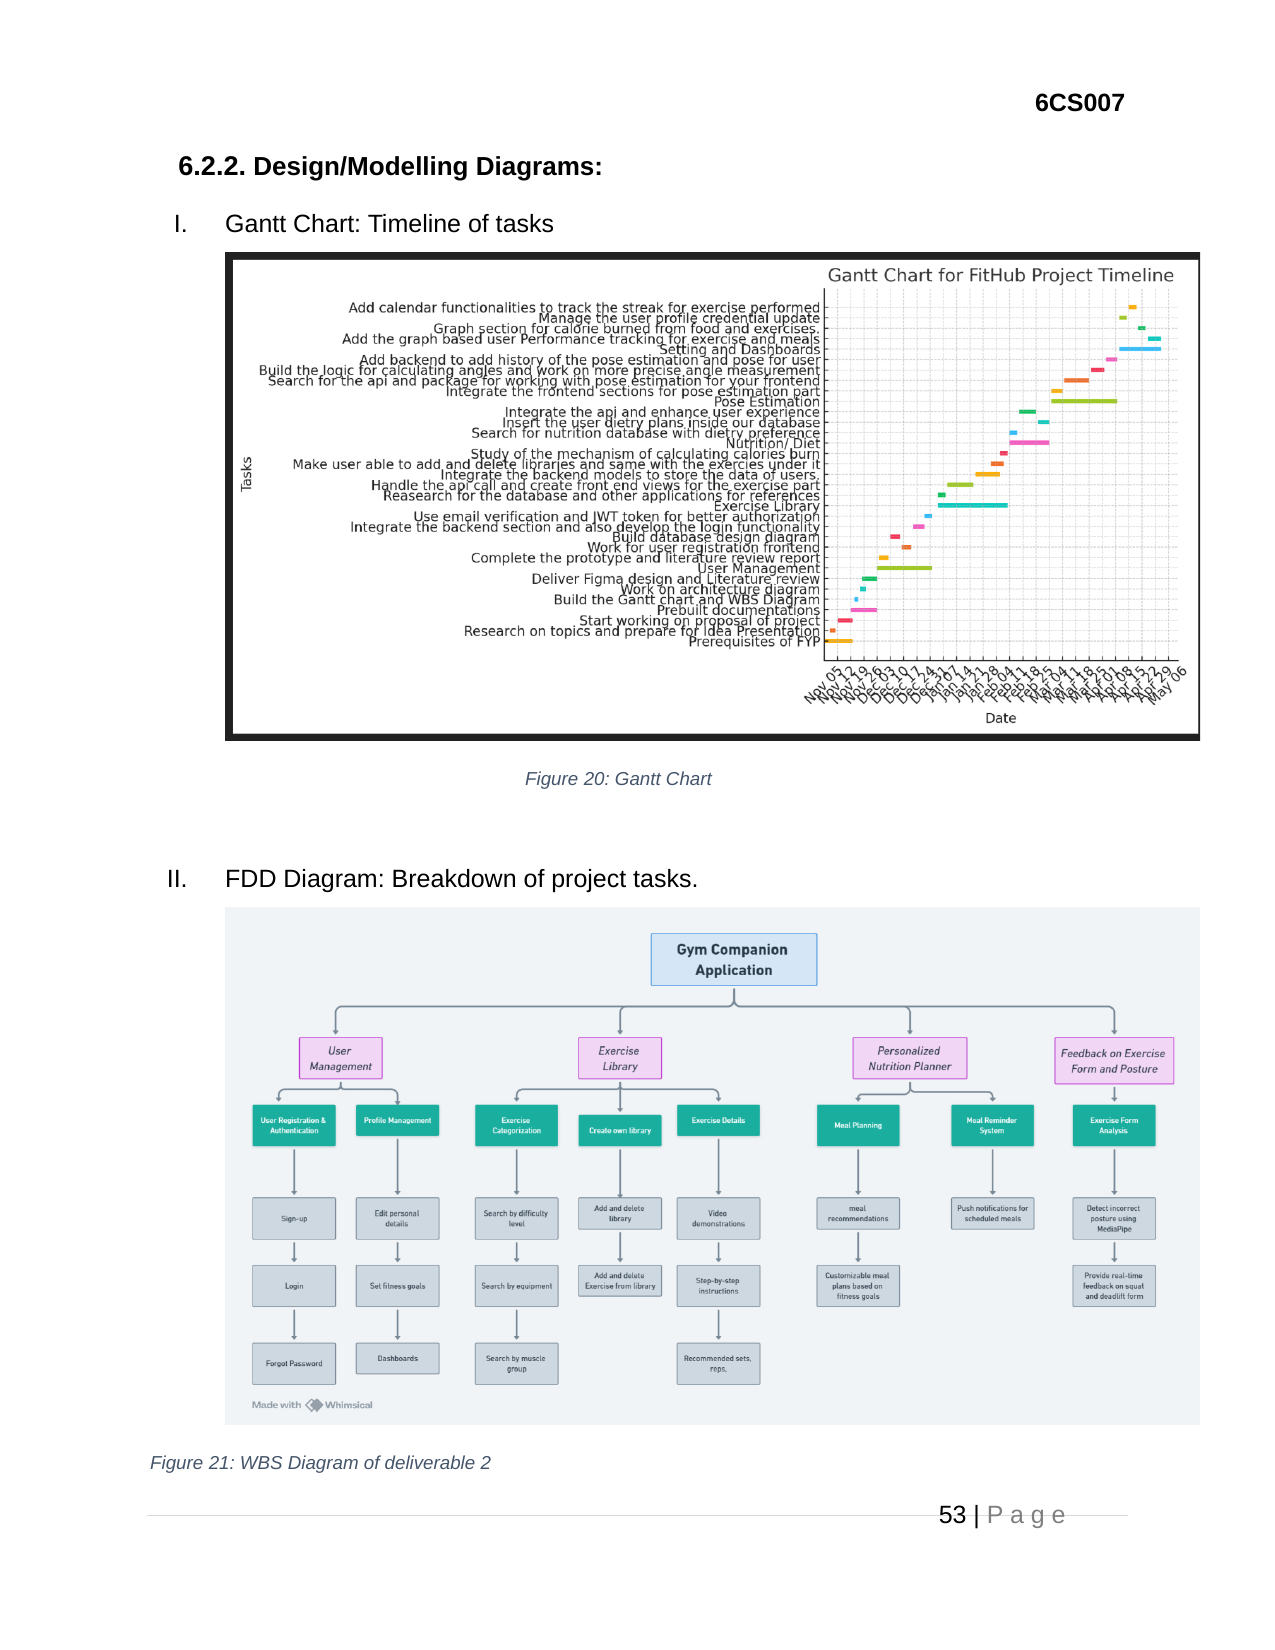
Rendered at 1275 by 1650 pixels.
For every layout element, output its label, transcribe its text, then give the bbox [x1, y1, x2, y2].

picture [225, 907, 1200, 1425]
text Figure : WBS Diagram of deliverable 2 [150, 1452, 1125, 1473]
picture [225, 252, 1200, 741]
list FDD Diagram: Breakdown of project tasks. [187, 864, 1125, 893]
subtitle Design/Modelling Diagrams: [178, 150, 1125, 181]
text Figure : Gantt Chart [450, 768, 1125, 789]
list Gantt Chart: Timeline of tasks [187, 209, 1125, 238]
